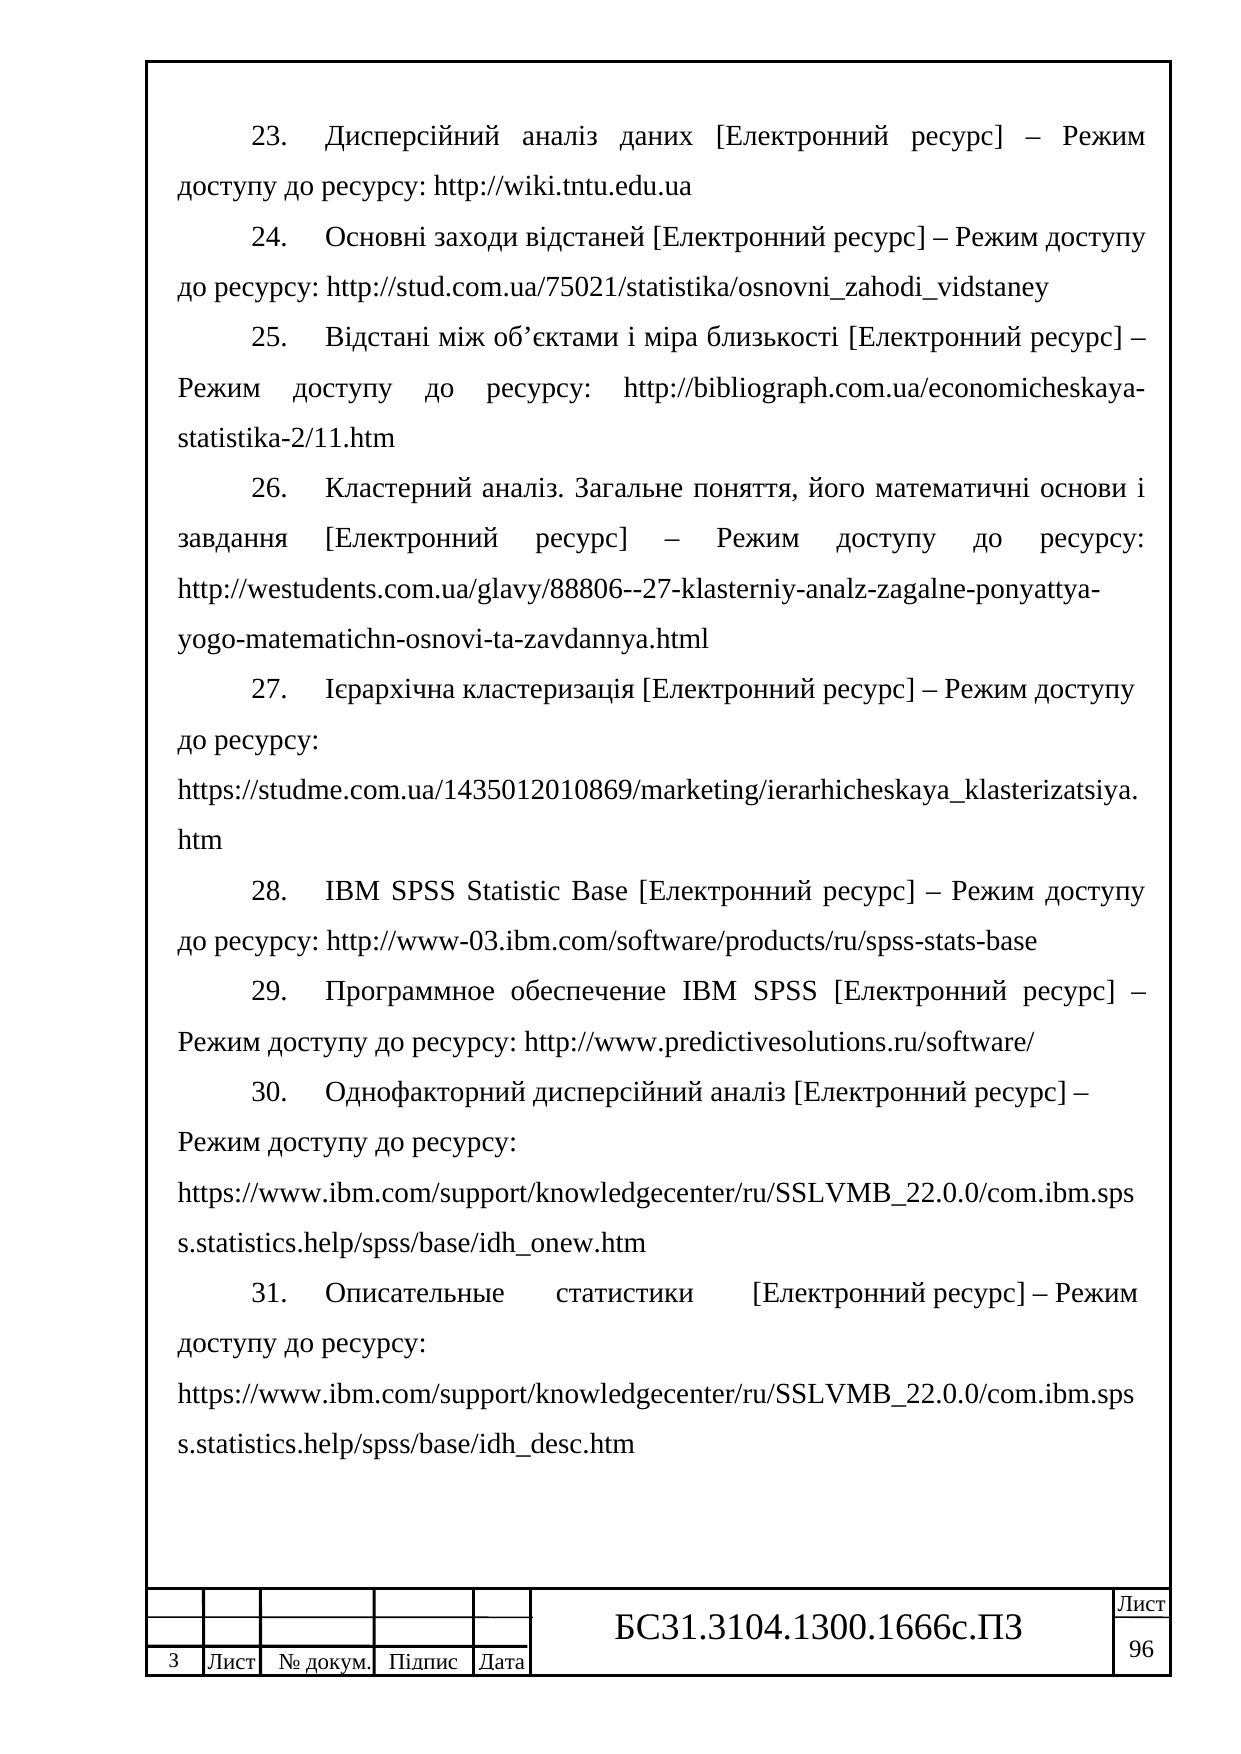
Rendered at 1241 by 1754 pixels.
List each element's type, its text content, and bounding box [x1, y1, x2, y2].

list Описательные статистики [Електронний ресурс] – Режим доступу до ресурсу: https://www.ibm.com/support/knowledgecenter/ru/SSLVMB_22.0.0/com.ibm.spss.statistics.help/spss/base/idh_desc.htm [177, 1275, 1146, 1460]
list Дисперсійний аналіз даних [Електронний ресурс] – Режим доступу до ресурсу: http://wiki.tntu.edu.ua [177, 118, 1146, 202]
list IBM SPSS Statistic Base [Електронний ресурс] – Режим доступу до ресурсу: http://www-03.ibm.com/software/products/ru/spss-stats-base [177, 873, 1146, 957]
list Ієрархічна кластеризація [Електронний ресурс] – Режим доступу до ресурсу: https://studme.com.ua/1435012010869/marketing/ierarhicheskaya_klasterizatsiya.htm [177, 672, 1146, 856]
list Відстані між об’єктами і міра близькості [Електронний ресурс] – Режим доступу до ресурсу: http://bibliograph.com.ua/economicheskaya-statistika-2/11.htm [177, 319, 1146, 453]
list Однофакторний дисперсійний аналіз [Електронний ресурс] – Режим доступу до ресурсу: https://www.ibm.com/support/knowledgecenter/ru/SSLVMB_22.0.0/com.ibm.spss.statistics.help/spss/base/idh_onew.htm [177, 1074, 1146, 1258]
list Программное обеспечение IBM SPSS [Електронний ресурс] – Режим доступу до ресурсу: http://www.predictivesolutions.ru/software/ [177, 973, 1146, 1057]
list Основні заходи відстаней [Електронний ресурс] – Режим доступу до ресурсу: http://stud.com.ua/75021/statistika/osnovni_zahodi_vidstaney [177, 219, 1146, 303]
list Кластерний аналіз. Загальне поняття, його математичні основи і завдання [Електронний ресурс] – Режим доступу до ресурсу: http://westudents.com.ua/glavy/88806--27-klasterniy-analz-zagalne-ponyattya-yogo-matematichn-osnovi-ta-zavdannya.html [177, 470, 1146, 655]
